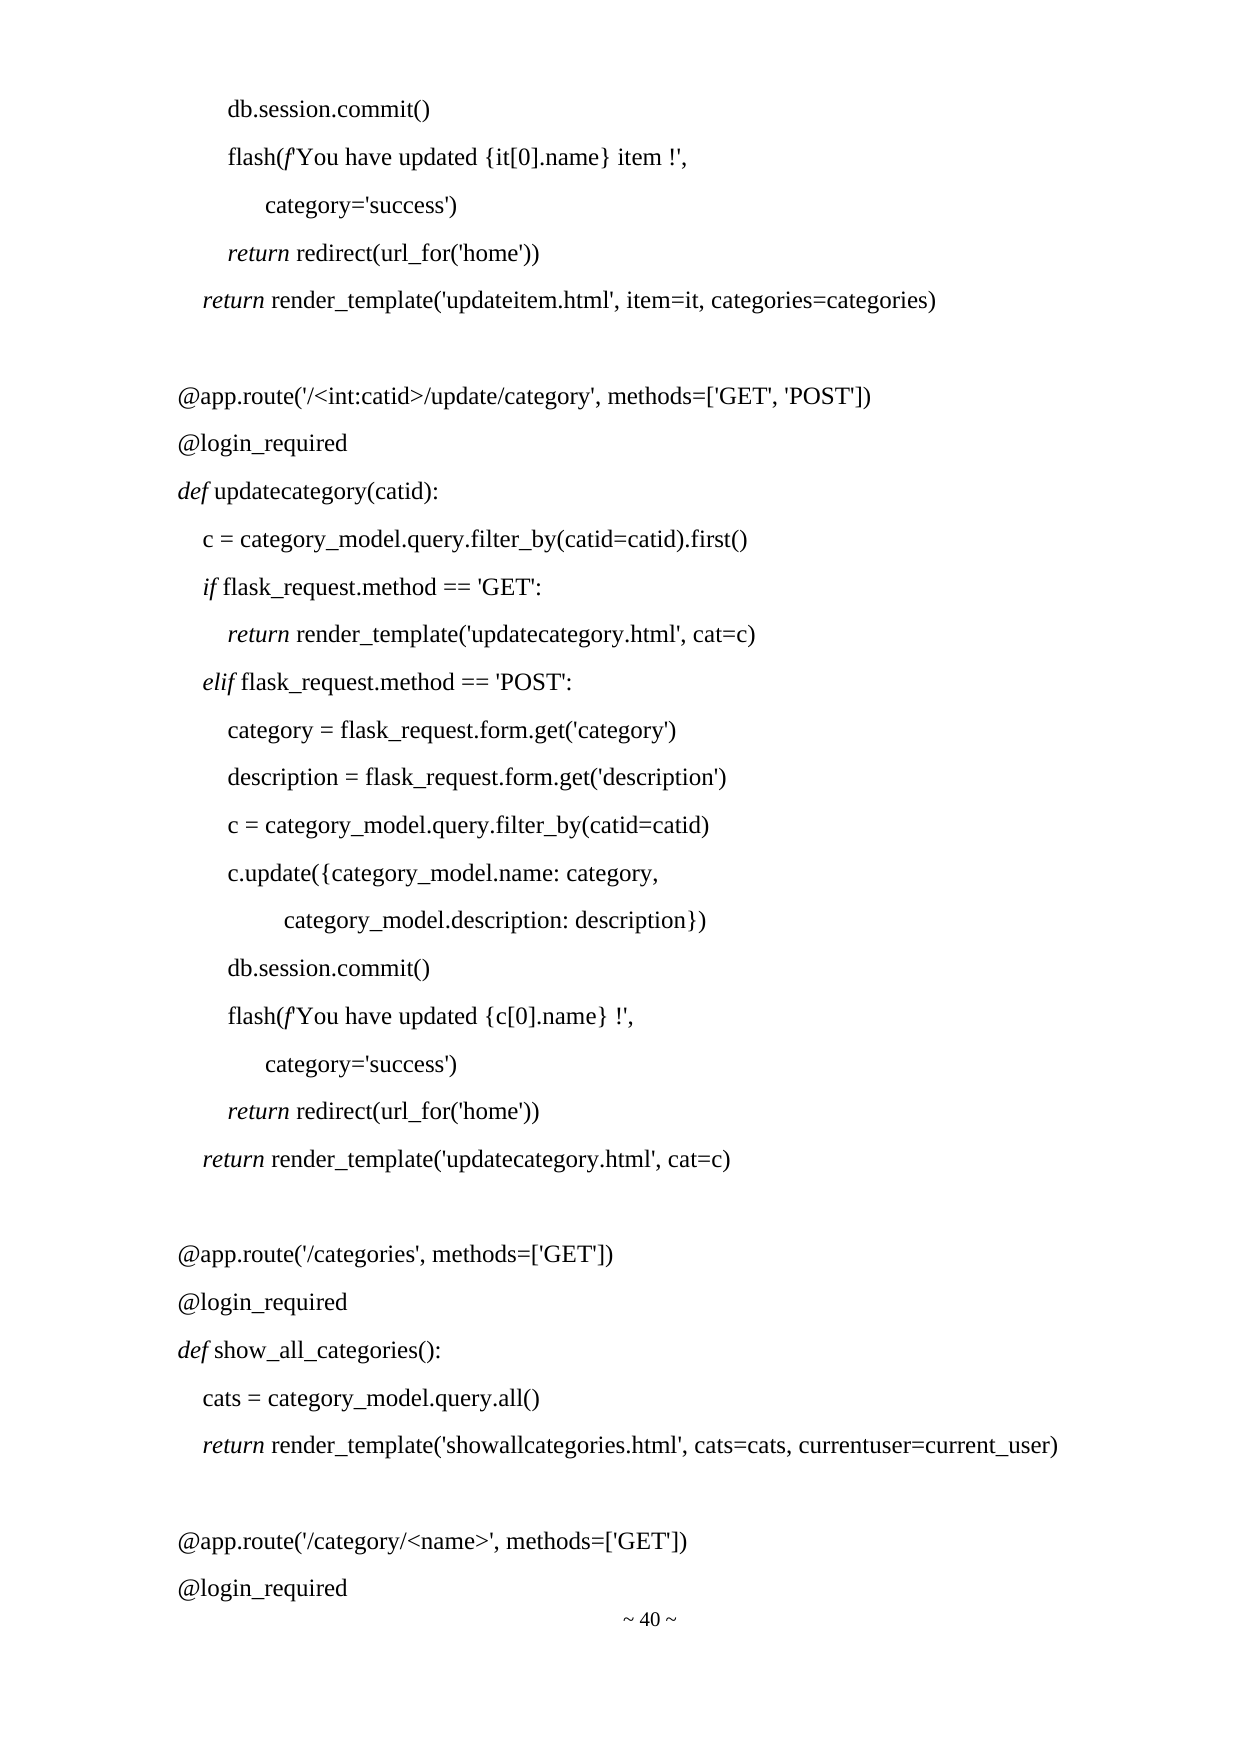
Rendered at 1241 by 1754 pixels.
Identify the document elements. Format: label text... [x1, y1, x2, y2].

text cats = category_model.query.all() [177, 1383, 1122, 1411]
text @app.route('/categories', methods=['GET']) [177, 1239, 1122, 1268]
text @login_required [177, 1287, 1122, 1316]
text c = category_model.query.filter_by(catid=catid) [177, 810, 1122, 839]
text category='success') [177, 190, 1122, 219]
text return redirect(url_for('home')) [177, 238, 1122, 266]
text def show_all_categories(): [177, 1335, 1122, 1364]
text @login_required [177, 428, 1122, 457]
text return render_template('updateitem.html', item=it, categories=categories) [177, 285, 1122, 314]
text db.session.commit() [177, 94, 1122, 123]
text category_model.description: description}) [177, 906, 1122, 934]
text @app.route('/category/<name>', methods=['GET']) [177, 1526, 1122, 1554]
text c = category_model.query.filter_by(catid=catid).first() [177, 524, 1122, 553]
text return render_template('showallcategories.html', cats=cats, currentuser=current_user) [177, 1430, 1122, 1459]
text @app.route('/<int:catid>/update/category', methods=['GET', 'POST']) [177, 381, 1122, 409]
text flash(f'You have updated {c[0].name} !', [177, 1001, 1122, 1030]
text return redirect(url_for('home')) [177, 1096, 1122, 1125]
text @login_required [177, 1573, 1122, 1602]
text def updatecategory(catid): [177, 476, 1122, 505]
text c.update({category_model.name: category, [177, 858, 1122, 887]
text flash(f'You have updated {it[0].name} item !', [177, 142, 1122, 171]
text elif flask_request.method == 'POST': [177, 667, 1122, 696]
text db.session.commit() [177, 953, 1122, 982]
text description = flask_request.form.get('description') [177, 762, 1122, 791]
text category = flask_request.form.get('category') [177, 715, 1122, 743]
text category='success') [177, 1049, 1122, 1077]
text return render_template('updatecategory.html', cat=c) [177, 619, 1122, 648]
text if flask_request.method == 'GET': [177, 572, 1122, 600]
text return render_template('updatecategory.html', cat=c) [177, 1144, 1122, 1173]
